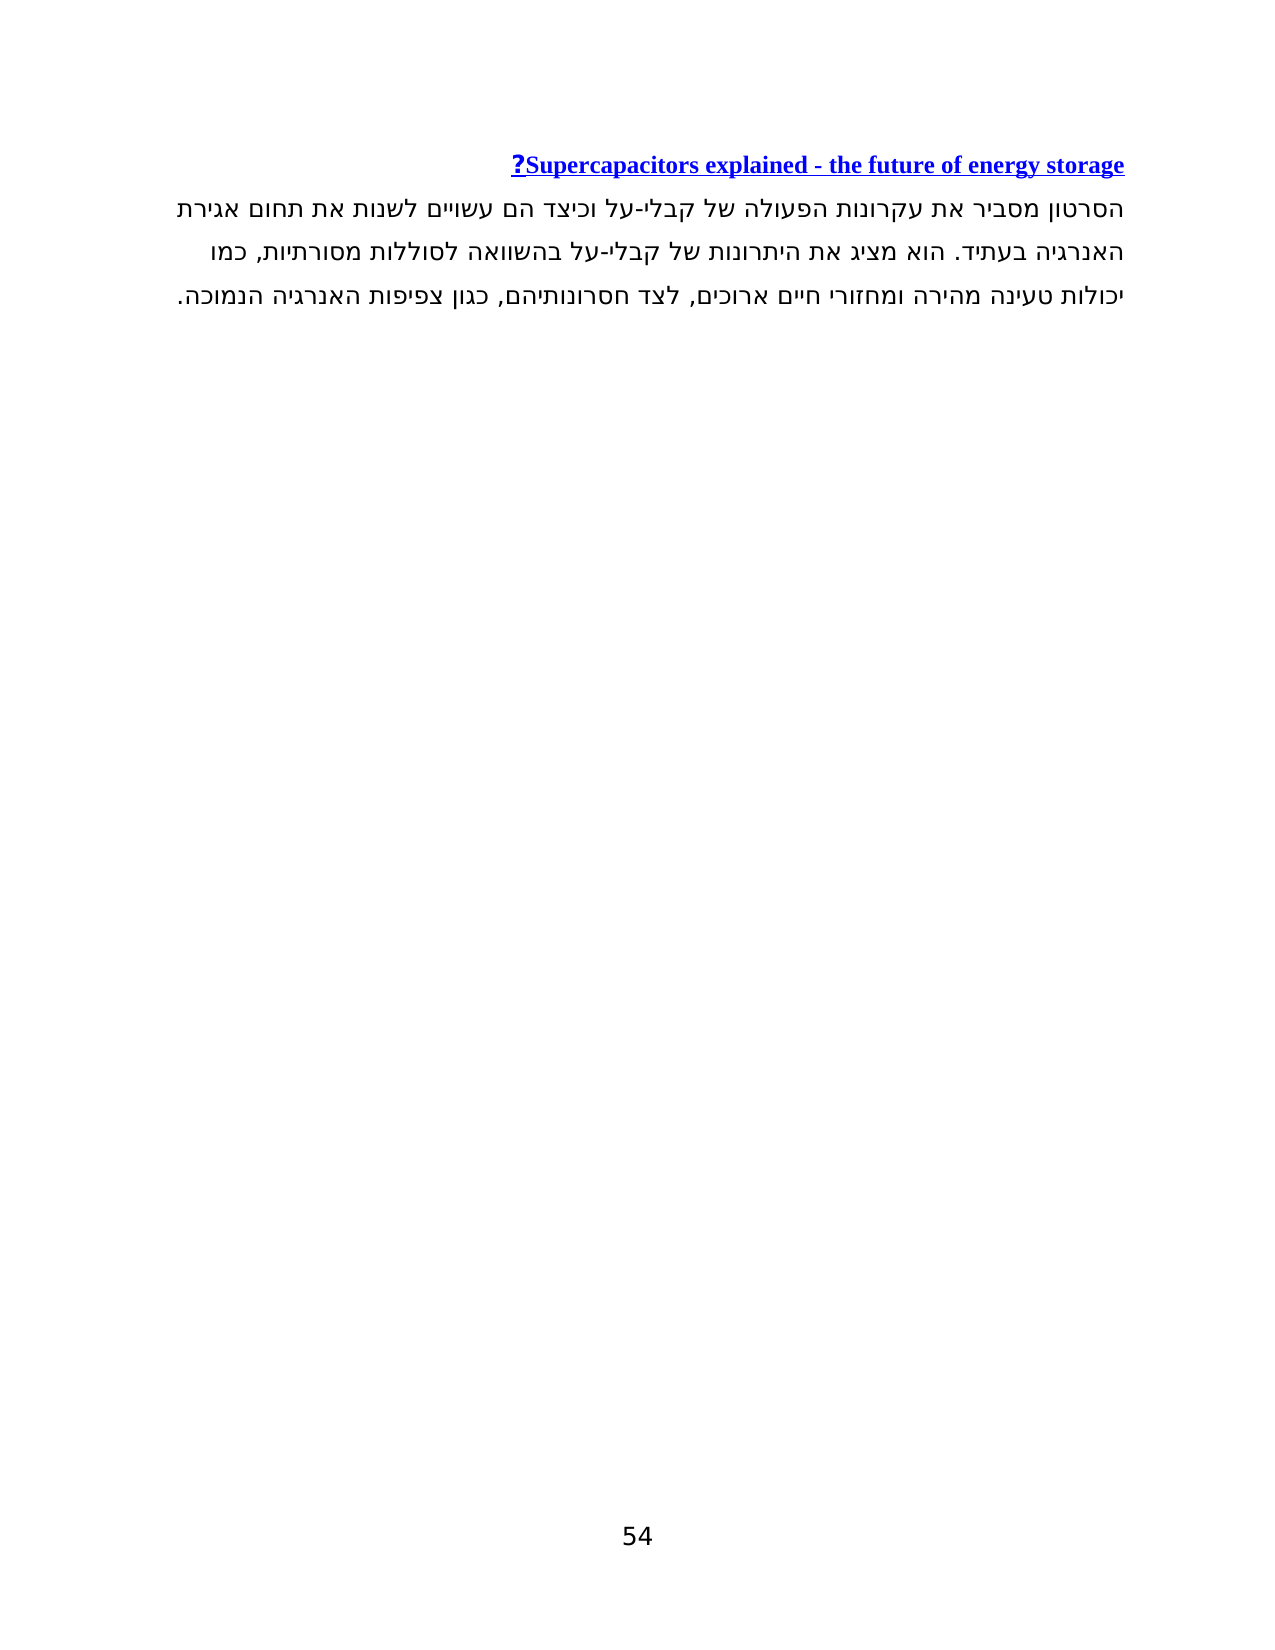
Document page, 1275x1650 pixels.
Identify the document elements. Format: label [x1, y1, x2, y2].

text [150, 150, 1125, 397]
